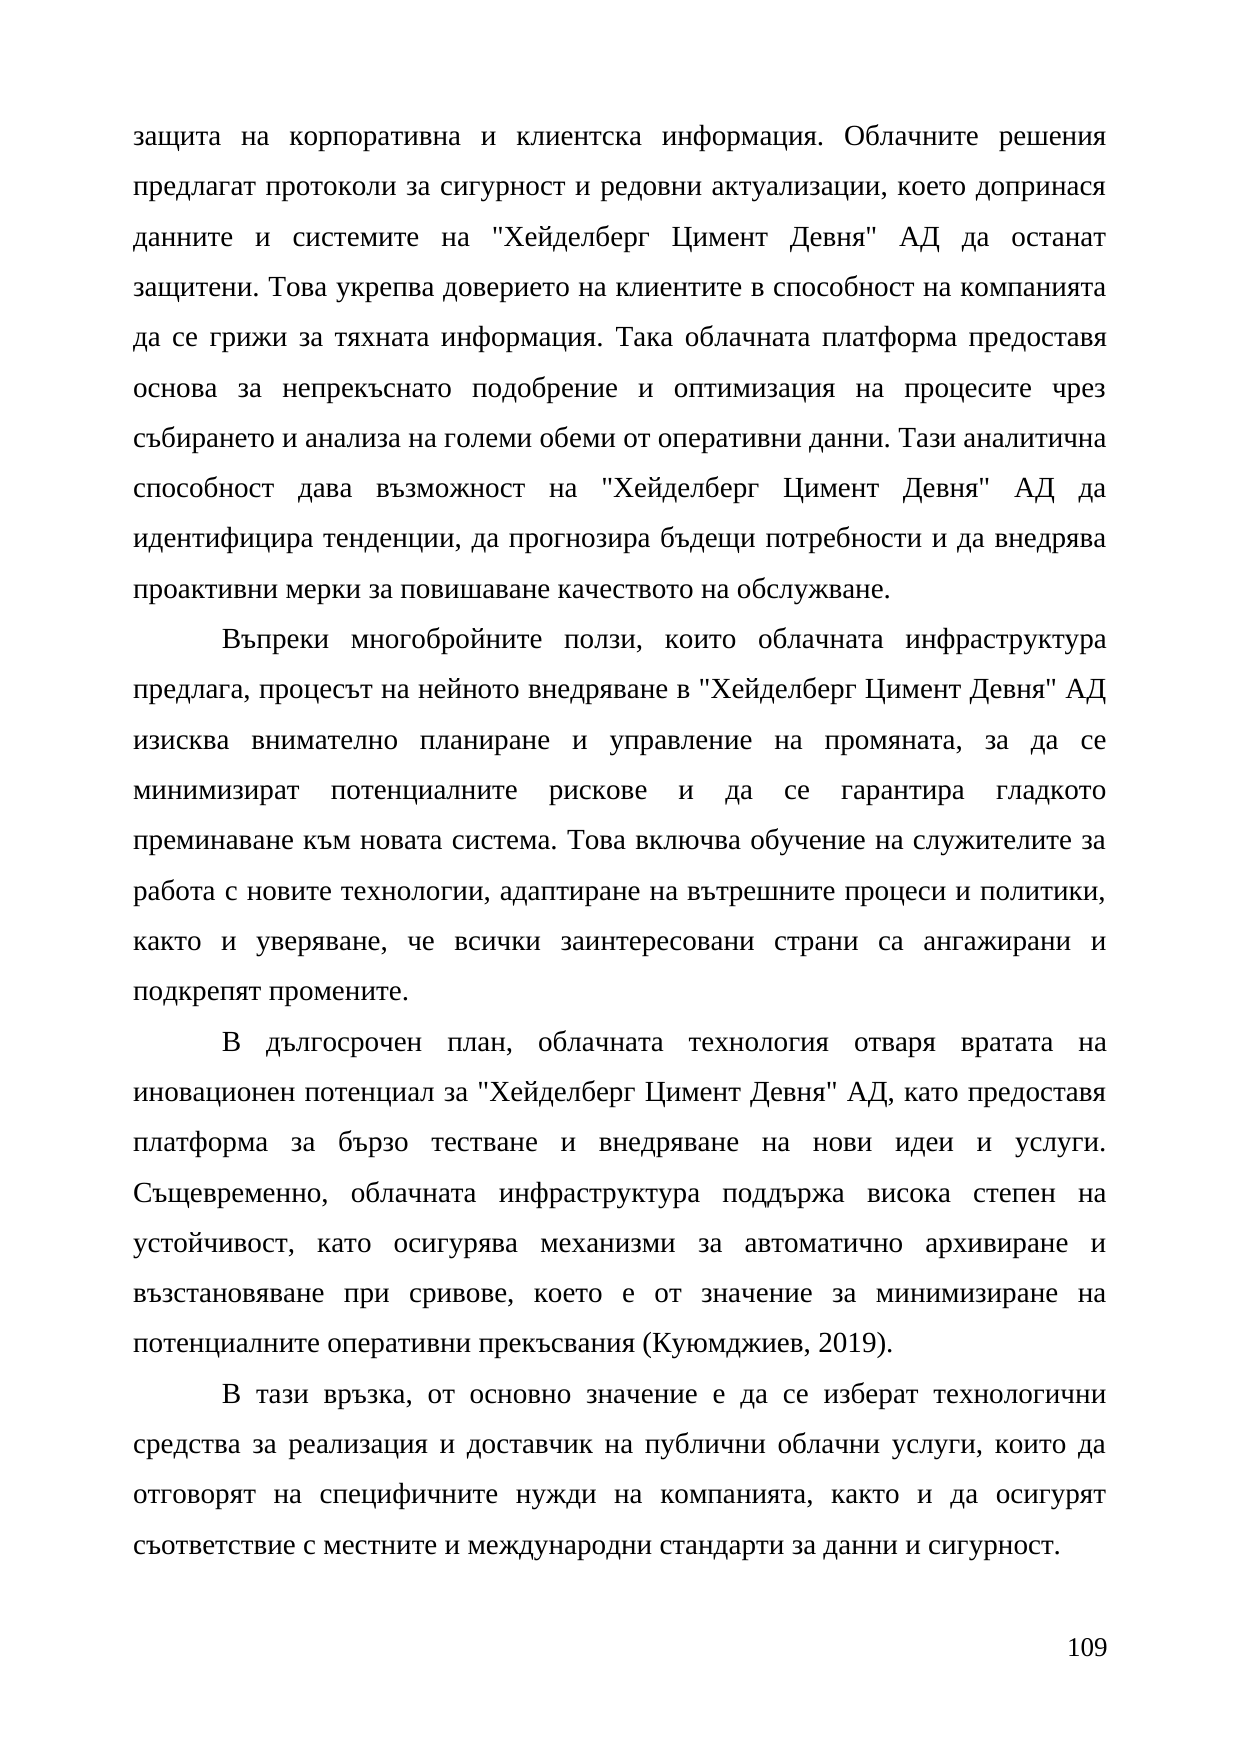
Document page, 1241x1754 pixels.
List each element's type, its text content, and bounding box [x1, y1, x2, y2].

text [133, 118, 1107, 604]
text В дългосрочен план, облачната технология отваря вратата на иновационен потенциал за "Хейделберг Цимент Девня" АД, като предоставя платформа за бързо тестване и внедряване на нови идеи и услуги. Същевременно, облачната инфраструктура поддържа висока степен на устойчивост, като осигурява механизми за автоматично архивиране и възстановяване при сривове, което е от значение за минимизиране на потенциалните оперативни прекъсвания (Куюмджиев, 2019). [133, 1024, 1107, 1359]
text Въпреки многобройните ползи, които облачната инфраструктура предлага, процесът на нейното внедряване в "Хейделберг Цимент Девня" АД изисква внимателно планиране и управление на промяната, за да се минимизират потенциалните рискове и да се гарантира гладкото преминаване към новата система. Това включва обучение на служителите за работа с новите технологии, адаптиране на вътрешните процеси и политики, както и уверяване, че всички заинтересовани страни са ангажирани и подкрепят промените. [133, 621, 1107, 1007]
text В тази връзка, от основно значение е да се изберат технологични средства за реализация и доставчик на публични облачни услуги, които да отговорят на специфичните нужди на компанията, както и да осигурят съответствие с местните и международни стандарти за данни и сигурност. [133, 1376, 1107, 1560]
